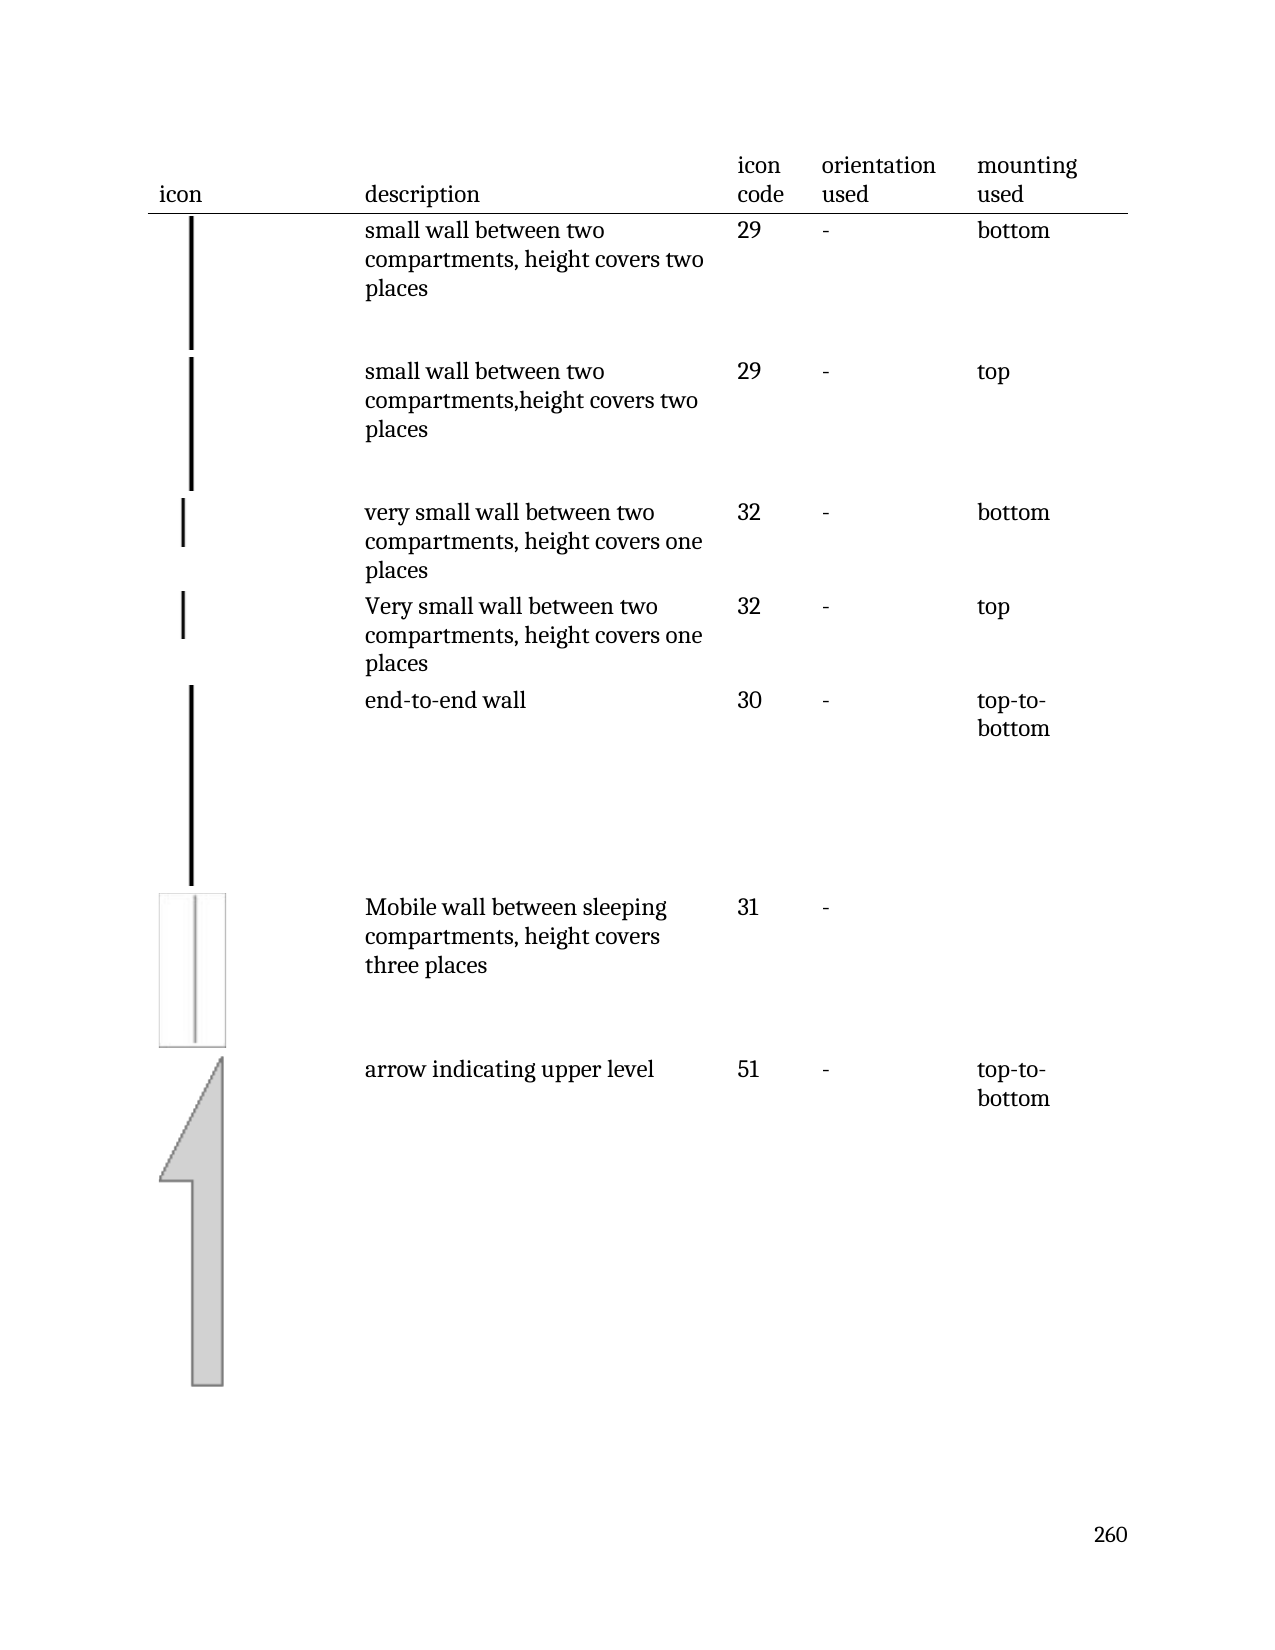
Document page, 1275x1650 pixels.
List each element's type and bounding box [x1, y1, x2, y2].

picture [158, 357, 226, 491]
picture [158, 498, 209, 547]
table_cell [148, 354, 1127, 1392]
picture [158, 216, 226, 350]
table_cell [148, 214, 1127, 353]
picture [158, 893, 227, 1048]
picture [158, 591, 209, 639]
picture [158, 685, 226, 886]
picture [158, 1055, 226, 1389]
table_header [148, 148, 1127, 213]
